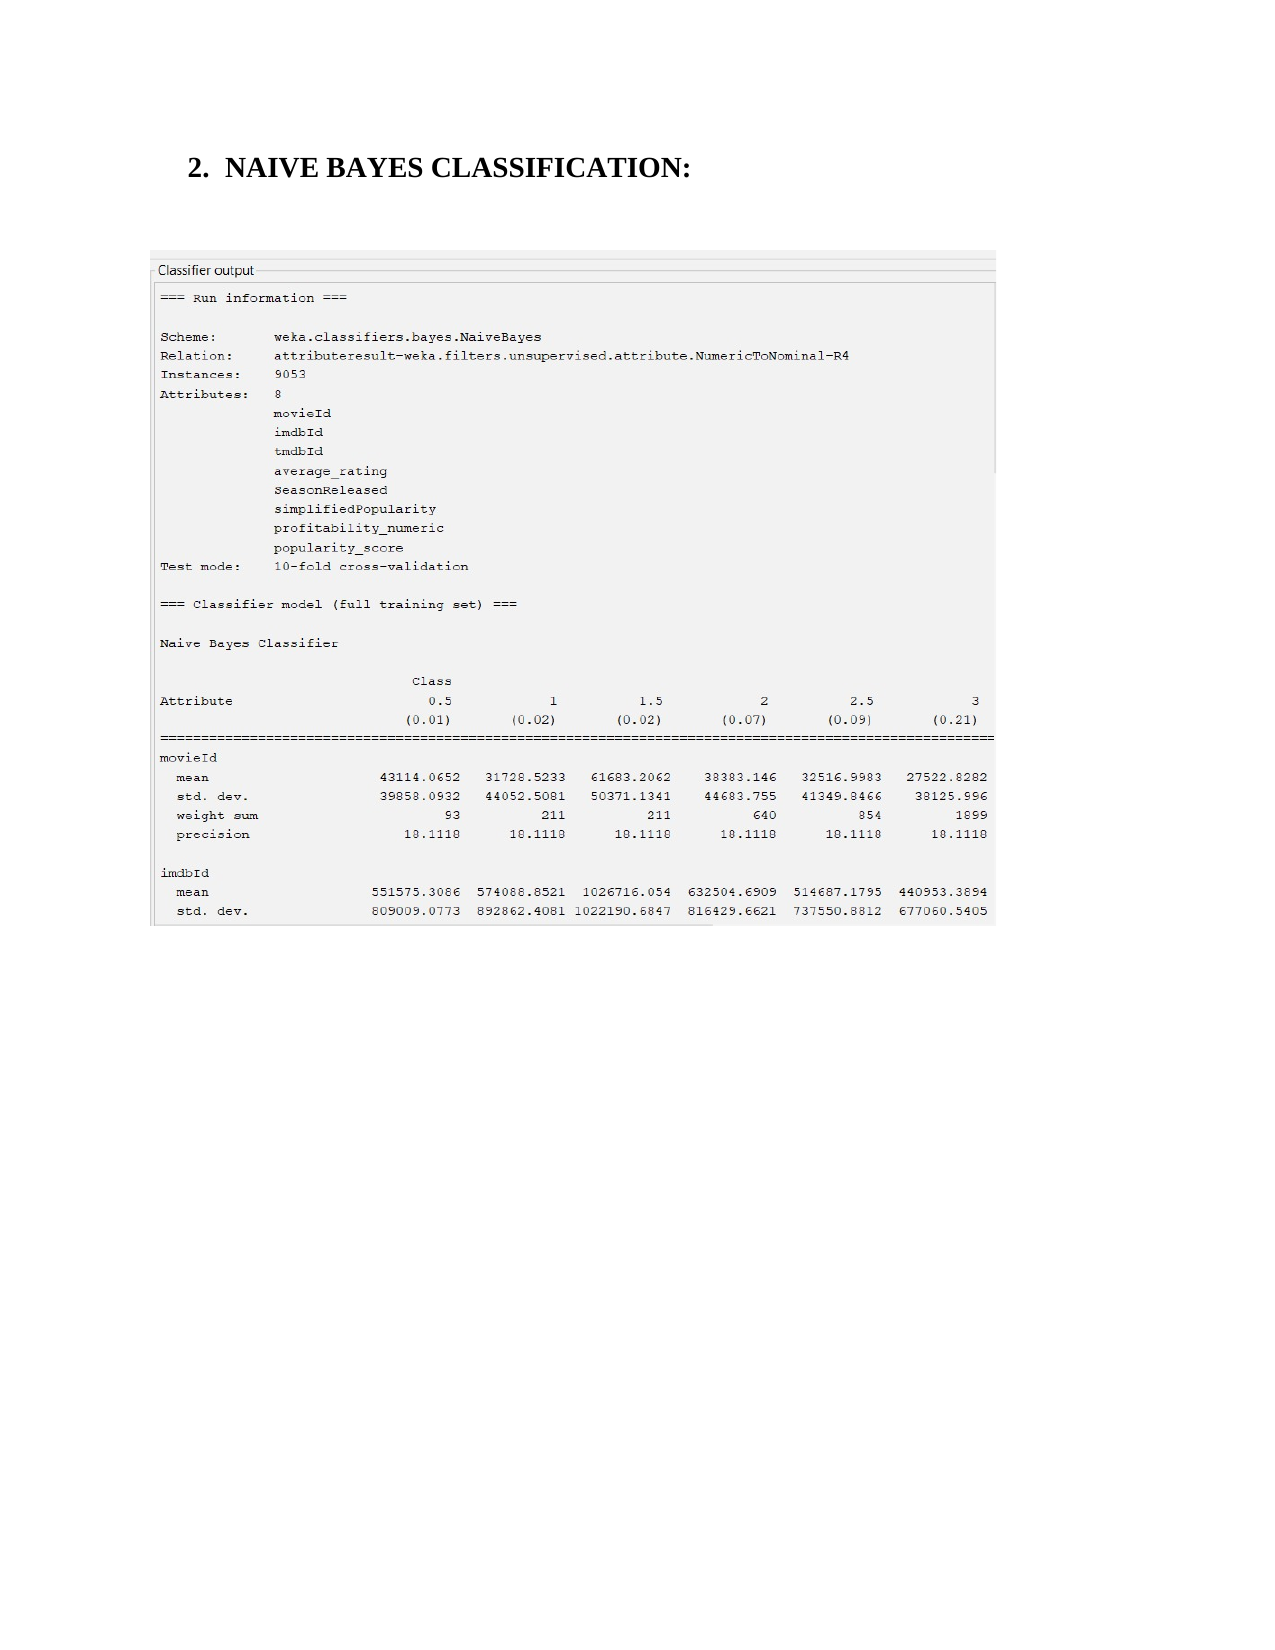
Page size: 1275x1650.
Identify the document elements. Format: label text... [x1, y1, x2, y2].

list NAIVE BAYES CLASSIFICATION: [187, 150, 1125, 183]
picture [150, 250, 997, 926]
